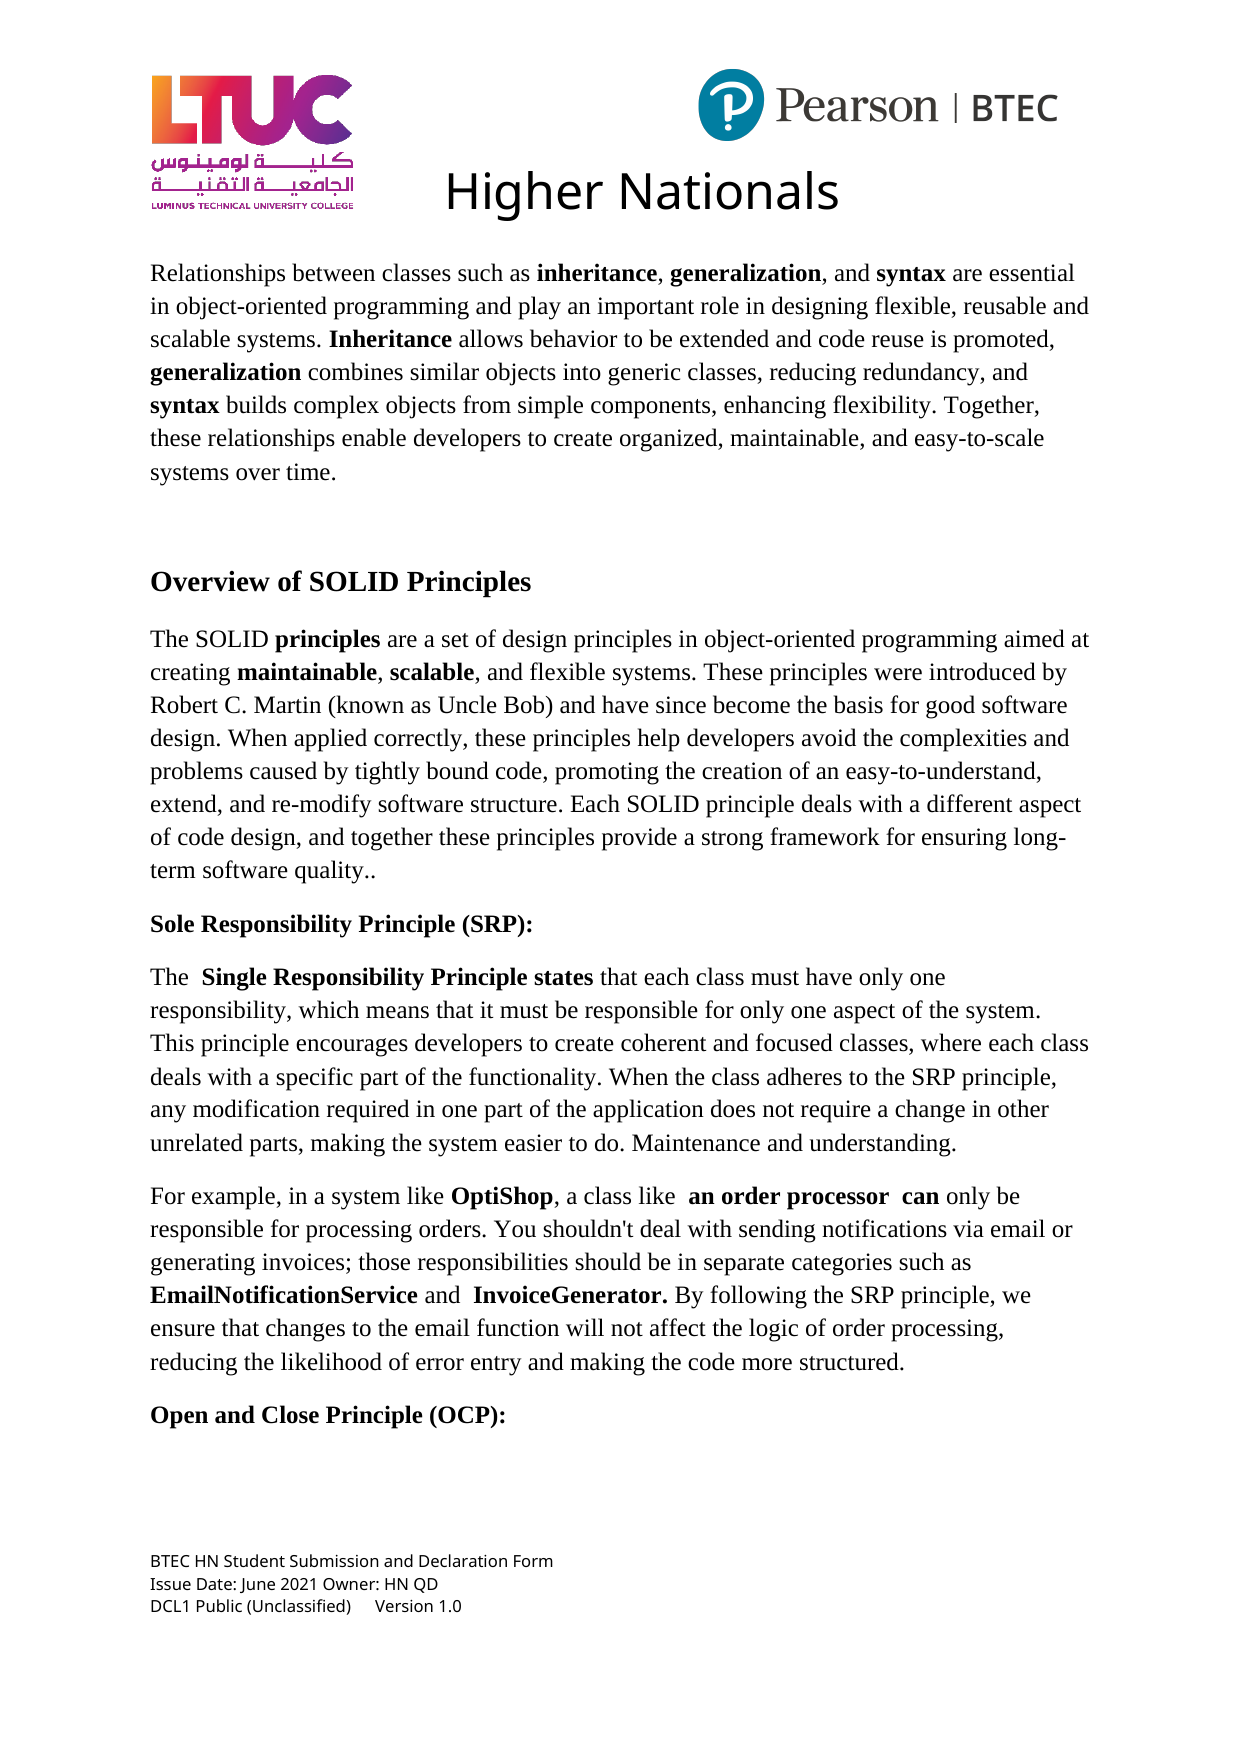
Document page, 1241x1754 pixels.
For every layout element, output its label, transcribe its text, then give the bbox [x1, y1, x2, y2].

text The SOLID principles are a set of design principles in object-oriented programming aimed at creating maintainable, scalable, and flexible systems. These principles were introduced by Robert C. Martin (known as Uncle Bob) and have since become the basis for good software design. When applied correctly, these principles help developers avoid the complexities and problems caused by tightly bound code, promoting the creation of an easy-to-understand, extend, and re-modify software structure. Each SOLID principle deals with a different aspect of code design, and together these principles provide a strong framework for ensuring long-term software quality.. [150, 624, 1090, 883]
text The Single Responsibility Principle states that each class must have only one responsibility, which means that it must be responsible for only one aspect of the system. This principle encourages developers to create coherent and focused classes, where each class deals with a specific part of the functionality. When the class adheres to the SRP principle, any modification required in one part of the application does not require a change in other unrelated parts, making the system easier to do. Maintenance and understanding. [150, 962, 1090, 1156]
text Open and Close Principle (OCP): [150, 1400, 1090, 1429]
picture [150, 73, 354, 210]
text Relationships between classes such as inheritance, generalization, and syntax are essential in object-oriented programming and play an important role in designing flexible, reusable and scalable systems. Inheritance allows behavior to be extended and code reuse is promoted, generalization combines similar objects into generic classes, reducing redundancy, and syntax builds complex objects from simple components, enhancing flexibility. Together, these relationships enable developers to create organized, maintainable, and easy-to-scale systems over time. [150, 258, 1090, 485]
text Overview of SOLID Principles [150, 564, 1090, 598]
picture [690, 61, 1069, 146]
text For example, in a system like OptiShop, a class like an order processor can only be responsible for processing orders. You shouldn't deal with sending notifications via email or generating invoices; those responsibilities should be in separate categories such as EmailNotificationService and InvoiceGenerator. By following the SRP principle, we ensure that changes to the email function will not affect the logic of order processing, reducing the likelihood of error entry and making the code more structured. [150, 1181, 1090, 1375]
text Sole Responsibility Principle (SRP): [150, 909, 1090, 937]
